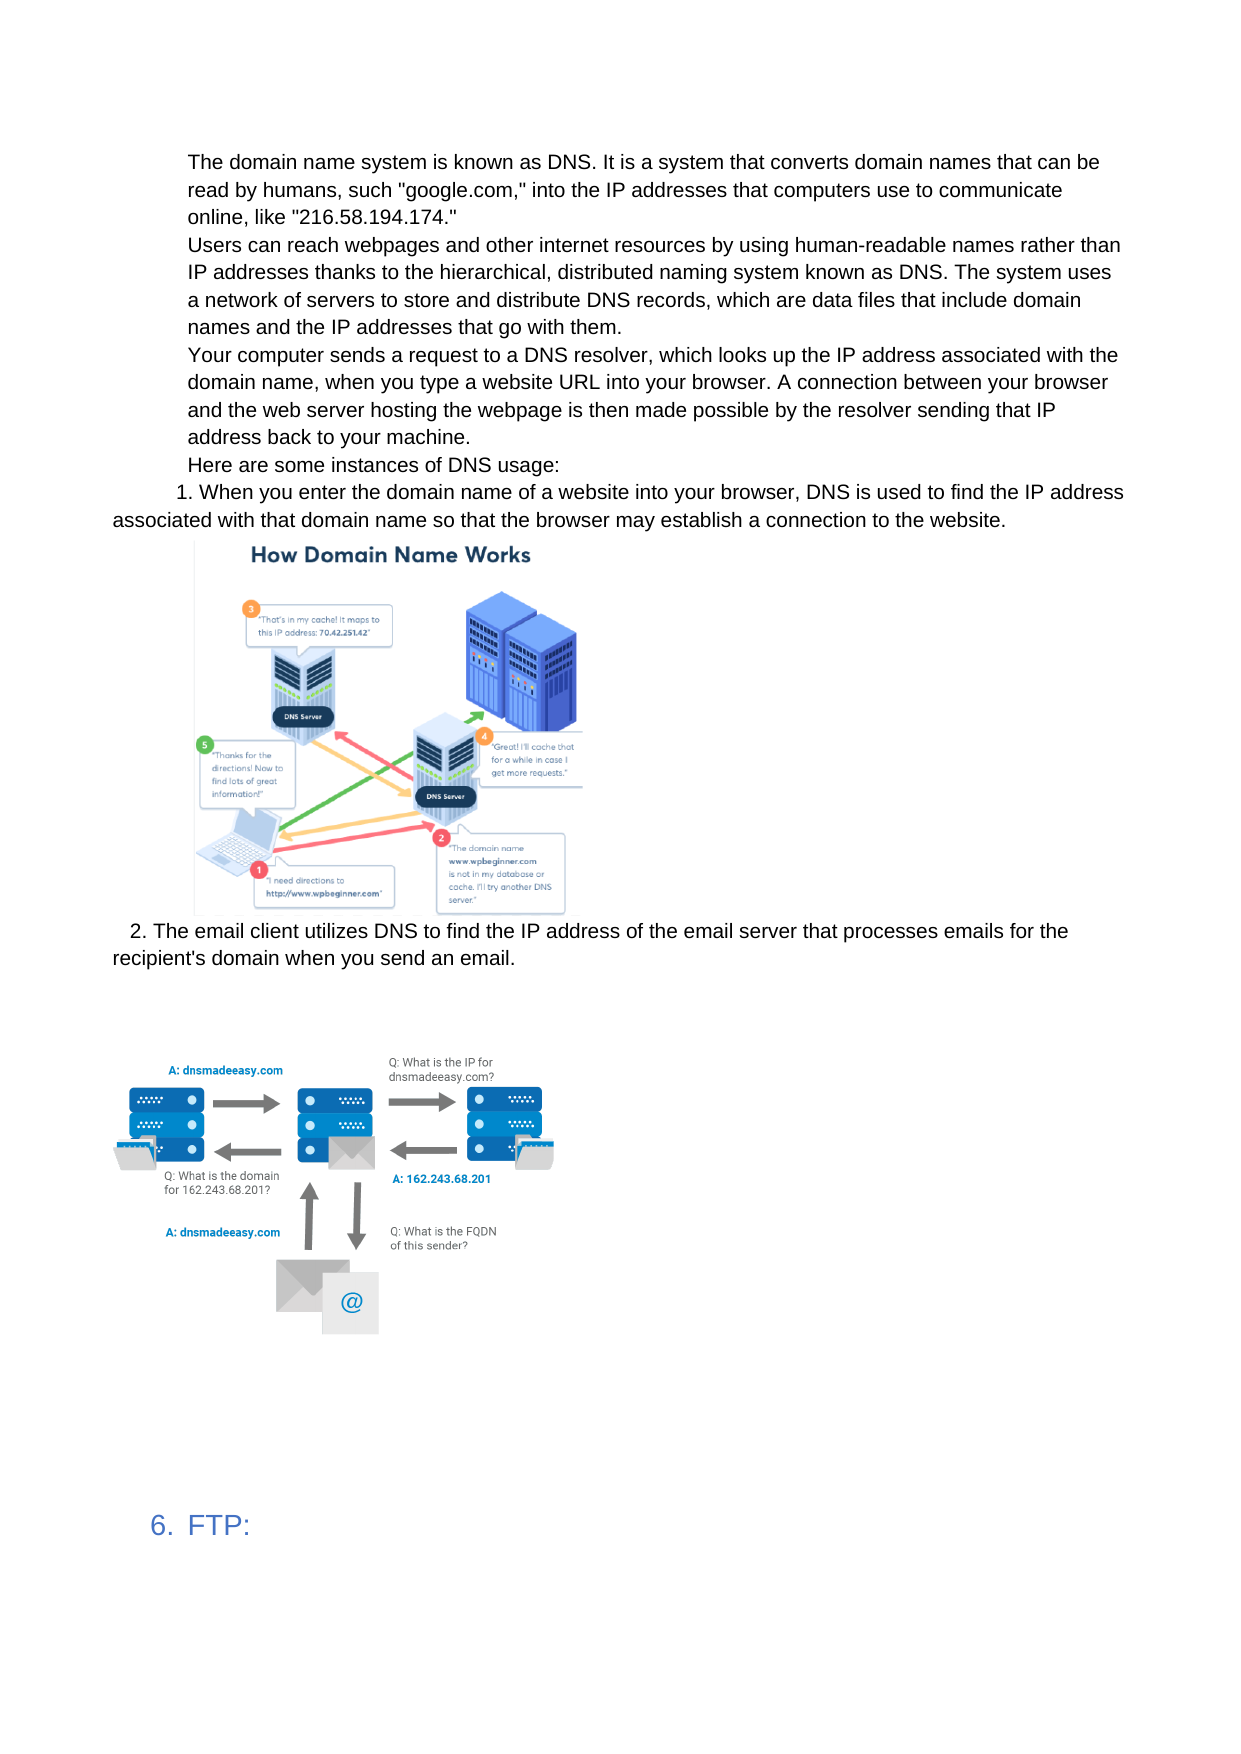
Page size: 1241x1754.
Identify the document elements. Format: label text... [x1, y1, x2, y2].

list Your computer sends a request to a DNS resolver, which looks up the IP address associated with the domain name, when you type a website URL into your browser. A connection between your browser and the web server hosting the webpage is then made possible by the resolver sending that IP address back to your machine. [187, 342, 1128, 449]
text 1. When you enter the domain name of a website into your browser, DNS is used to find the IP address associated with that domain name so that the browser may establish a connection to the website. [112, 480, 1128, 531]
picture [113, 1056, 554, 1334]
list Users can reach webpages and other internet resources by using human-readable names rather than IP addresses thanks to the hierarchical, distributed naming system known as DNS. The system uses a network of servers to store and distribute DNS records, which are data files that include domain names and the IP addresses that go with them. [187, 232, 1128, 339]
picture [193, 535, 583, 916]
list The domain name system is known as DNS. It is a system that converts domain names that can be read by humans, such "google.com," into the IP addresses that computers use to communicate online, like "216.58.194.174." [187, 150, 1128, 229]
text 2. The email client utilizes DNS to find the IP address of the email server that processes emails for the recipient's domain when you send an email. [112, 919, 1128, 970]
list FTP: [150, 1508, 1128, 1542]
list Here are some instances of DNS usage: [187, 452, 1128, 476]
